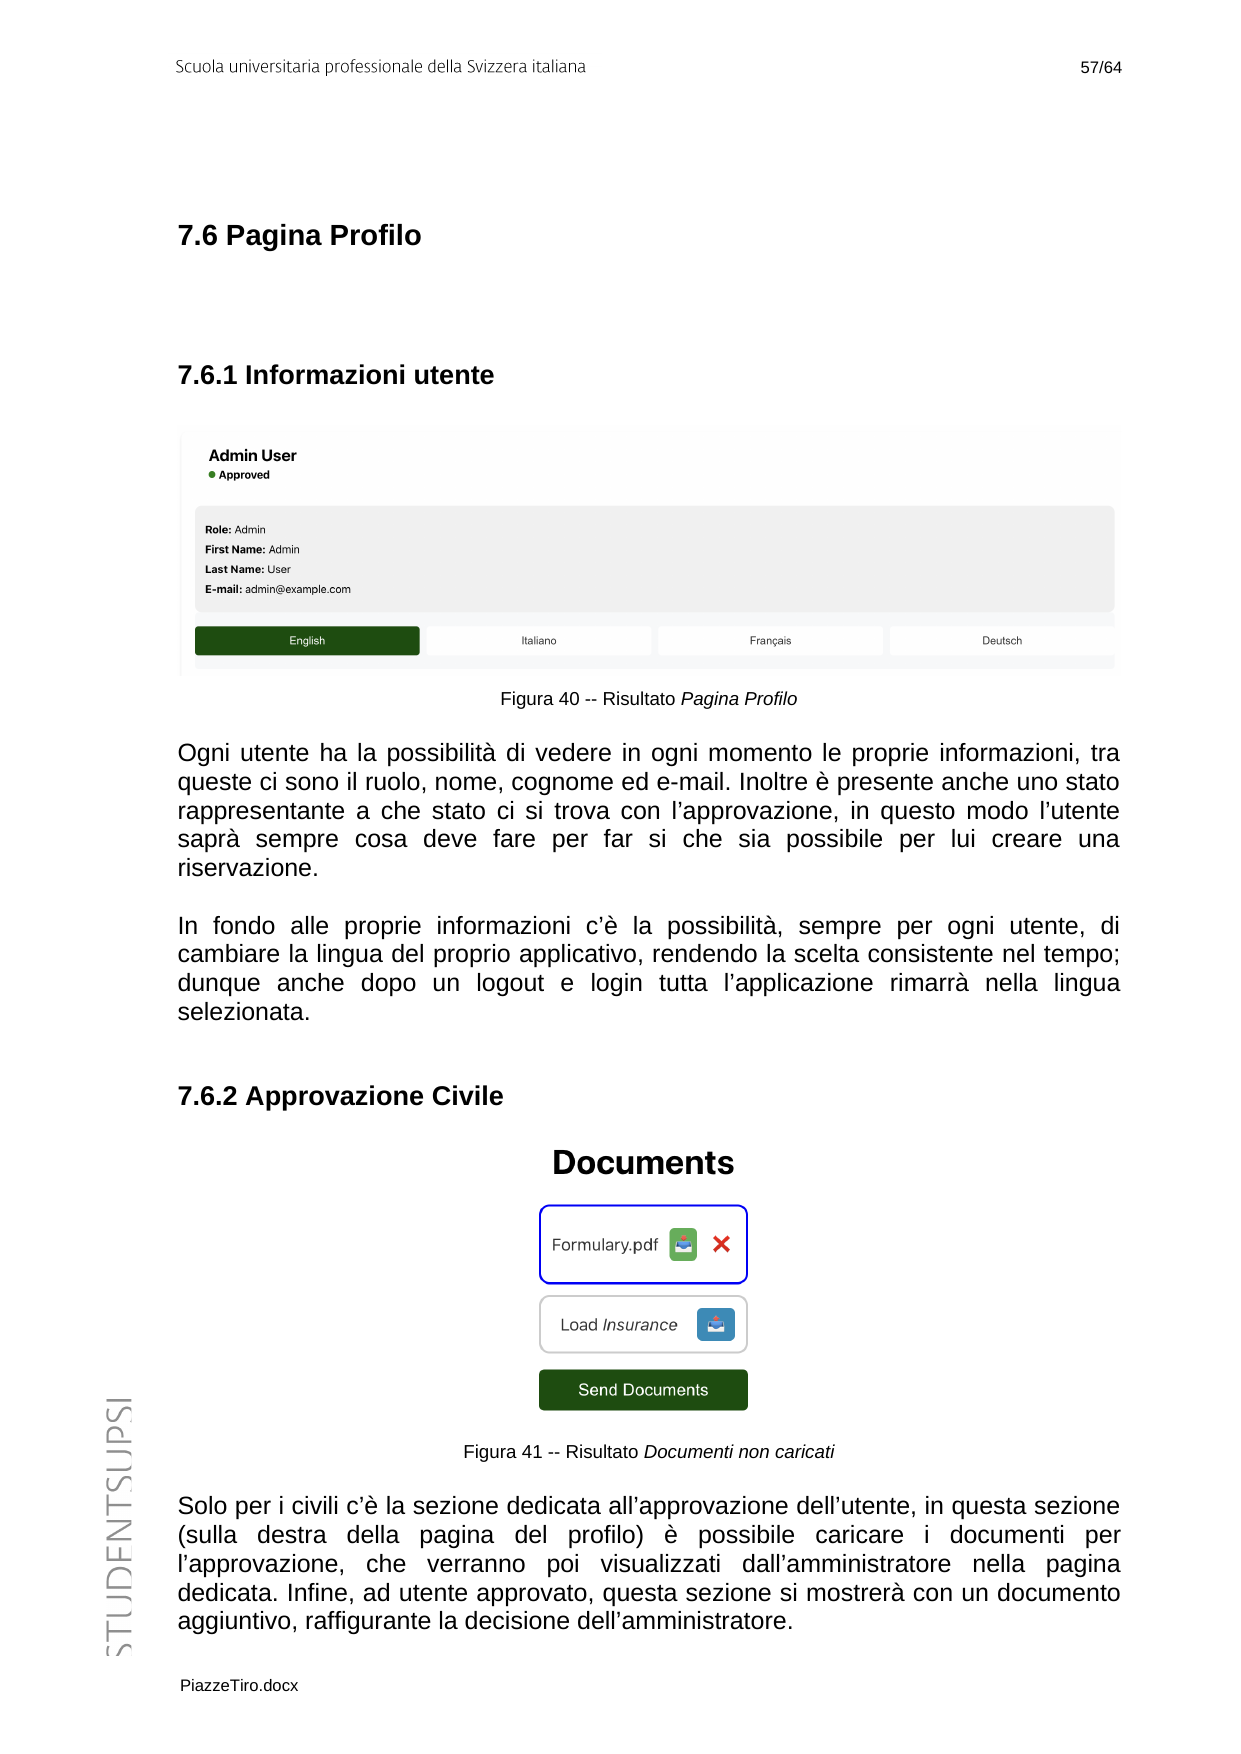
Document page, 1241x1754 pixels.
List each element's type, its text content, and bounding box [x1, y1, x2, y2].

picture [530, 1145, 769, 1429]
text Ogni utente ha la possibilità di vedere in ogni momento le proprie informazioni, tra queste ci sono il ruolo, nome, cognome ed e-mail. Inoltre è presente anche uno stato rappresentante a che stato ci si trova con l’approvazione, in questo modo l’utente saprà sempre cosa deve fare per far si che sia possibile per lui creare una riservazione. [177, 738, 1122, 882]
picture [106, 1399, 132, 1657]
text Figura 41 -- Risultato Documenti non caricati [177, 1441, 1122, 1463]
subtitle 7.6.1 Informazioni utente [177, 359, 1122, 390]
picture [168, 53, 602, 80]
text In fondo alle proprie informazioni c’è la possibilità, sempre per ogni utente, di cambiare la lingua del proprio applicativo, rendendo la scelta consistente nel tempo; dunque anche dopo un logout e login tutta l’applicazione rimarrà nella lingua selezionata. [177, 911, 1122, 1026]
subtitle 7.6.2 Approvazione Civile [177, 1079, 1122, 1111]
subtitle 7.6 Pagina Profilo [177, 218, 1122, 251]
picture [177, 425, 1122, 676]
text Solo per i civili c’è la sezione dedicata all’approvazione dell’utente, in questa sezione (sulla destra della pagina del profilo) è possibile caricare i documenti per l’approvazione, che verranno poi visualizzati dall’amministratore nella pagina dedicata. Infine, ad utente approvato, questa sezione si mostrerà con un documento aggiuntivo, raffigurante la decisione dell’amministratore. [177, 1491, 1122, 1635]
text Figura 40 -- Risultato Pagina Profilo [177, 688, 1122, 709]
